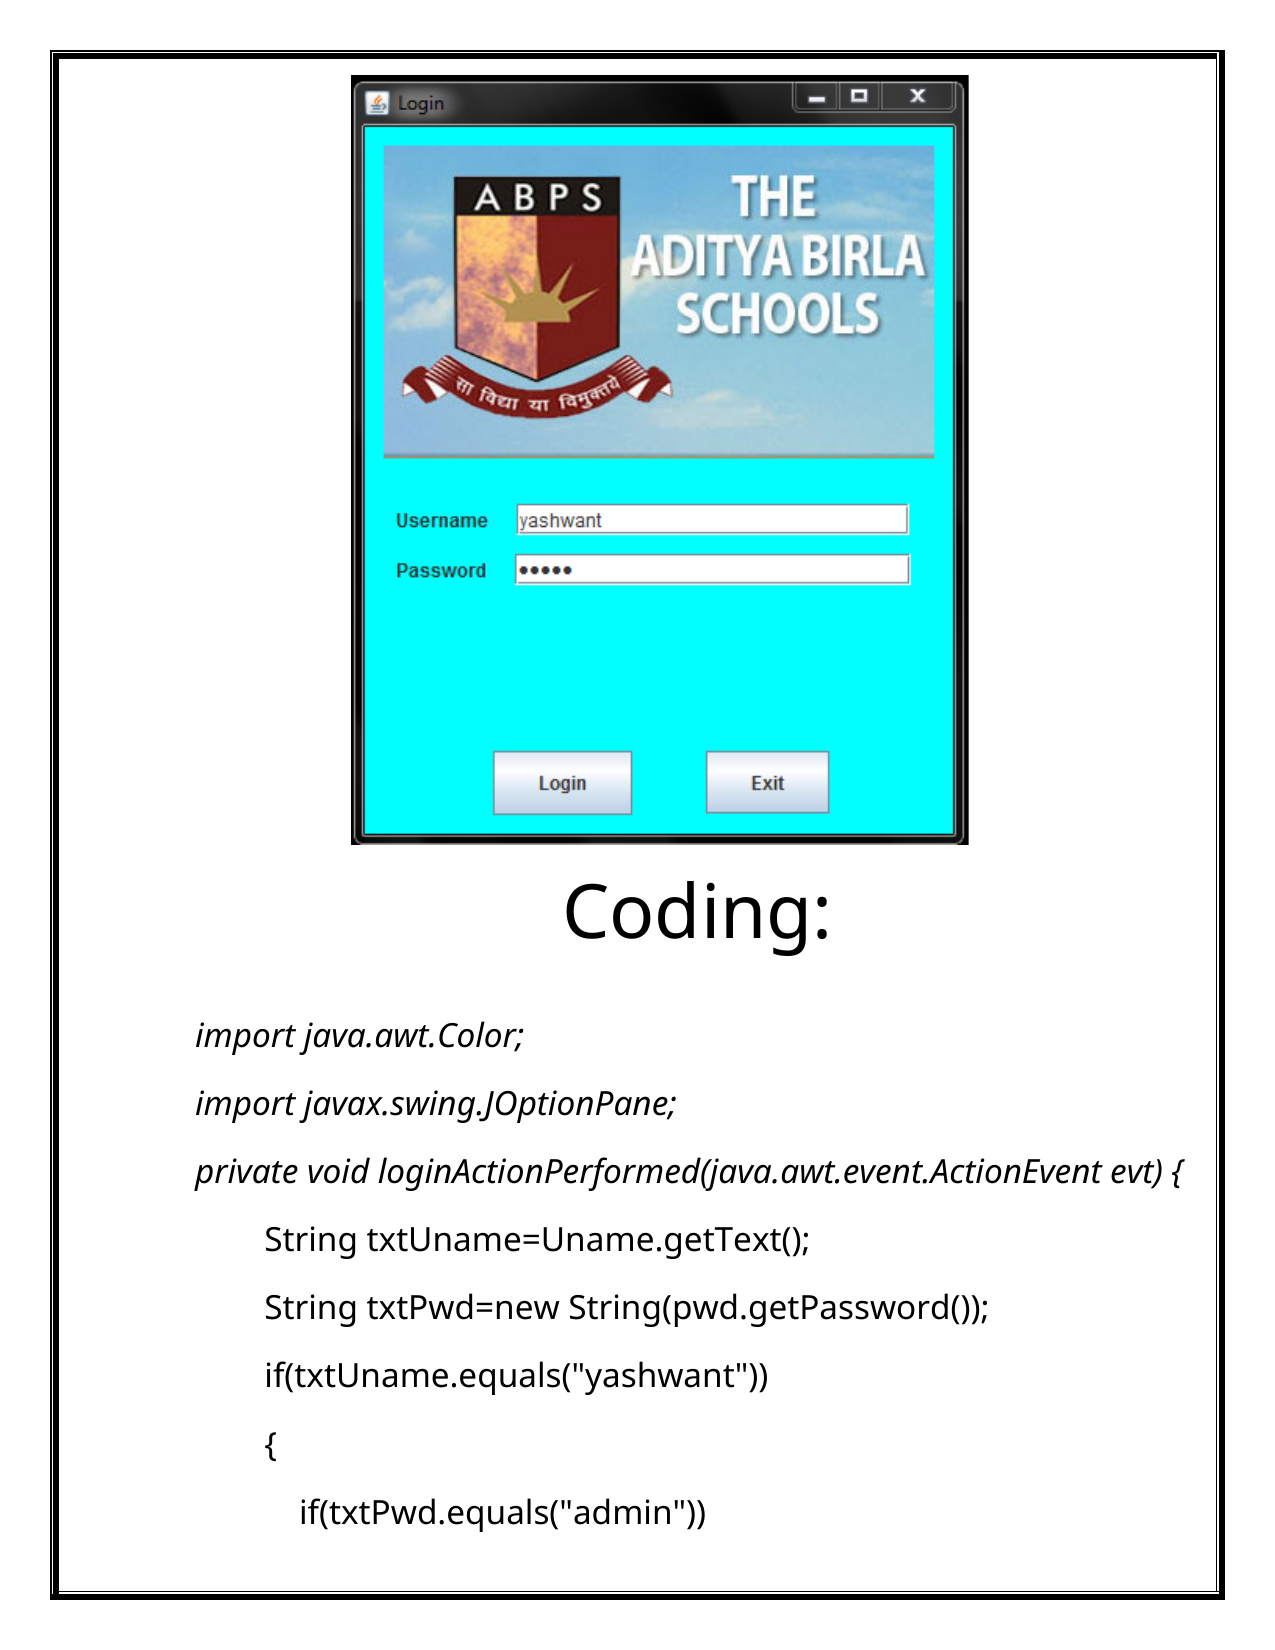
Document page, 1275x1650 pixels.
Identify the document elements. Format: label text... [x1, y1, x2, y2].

list Coding: [195, 858, 1200, 961]
list import java.awt.Color; [195, 1012, 1200, 1057]
list import javax.swing.JOptionPane; [195, 1080, 1200, 1125]
list if(txtUname.equals("yashwant")) [195, 1352, 1200, 1398]
list if(txtPwd.equals("admin")) [195, 1488, 1200, 1534]
list String txtUname=Uname.getText(); [195, 1216, 1200, 1261]
list private void loginActionPerformed(java.awt.event.ActionEvent evt) { [195, 1148, 1200, 1193]
list { [195, 1420, 1200, 1466]
list String txtPwd=new String(pwd.getPassword()); [195, 1284, 1200, 1329]
picture [351, 75, 969, 845]
